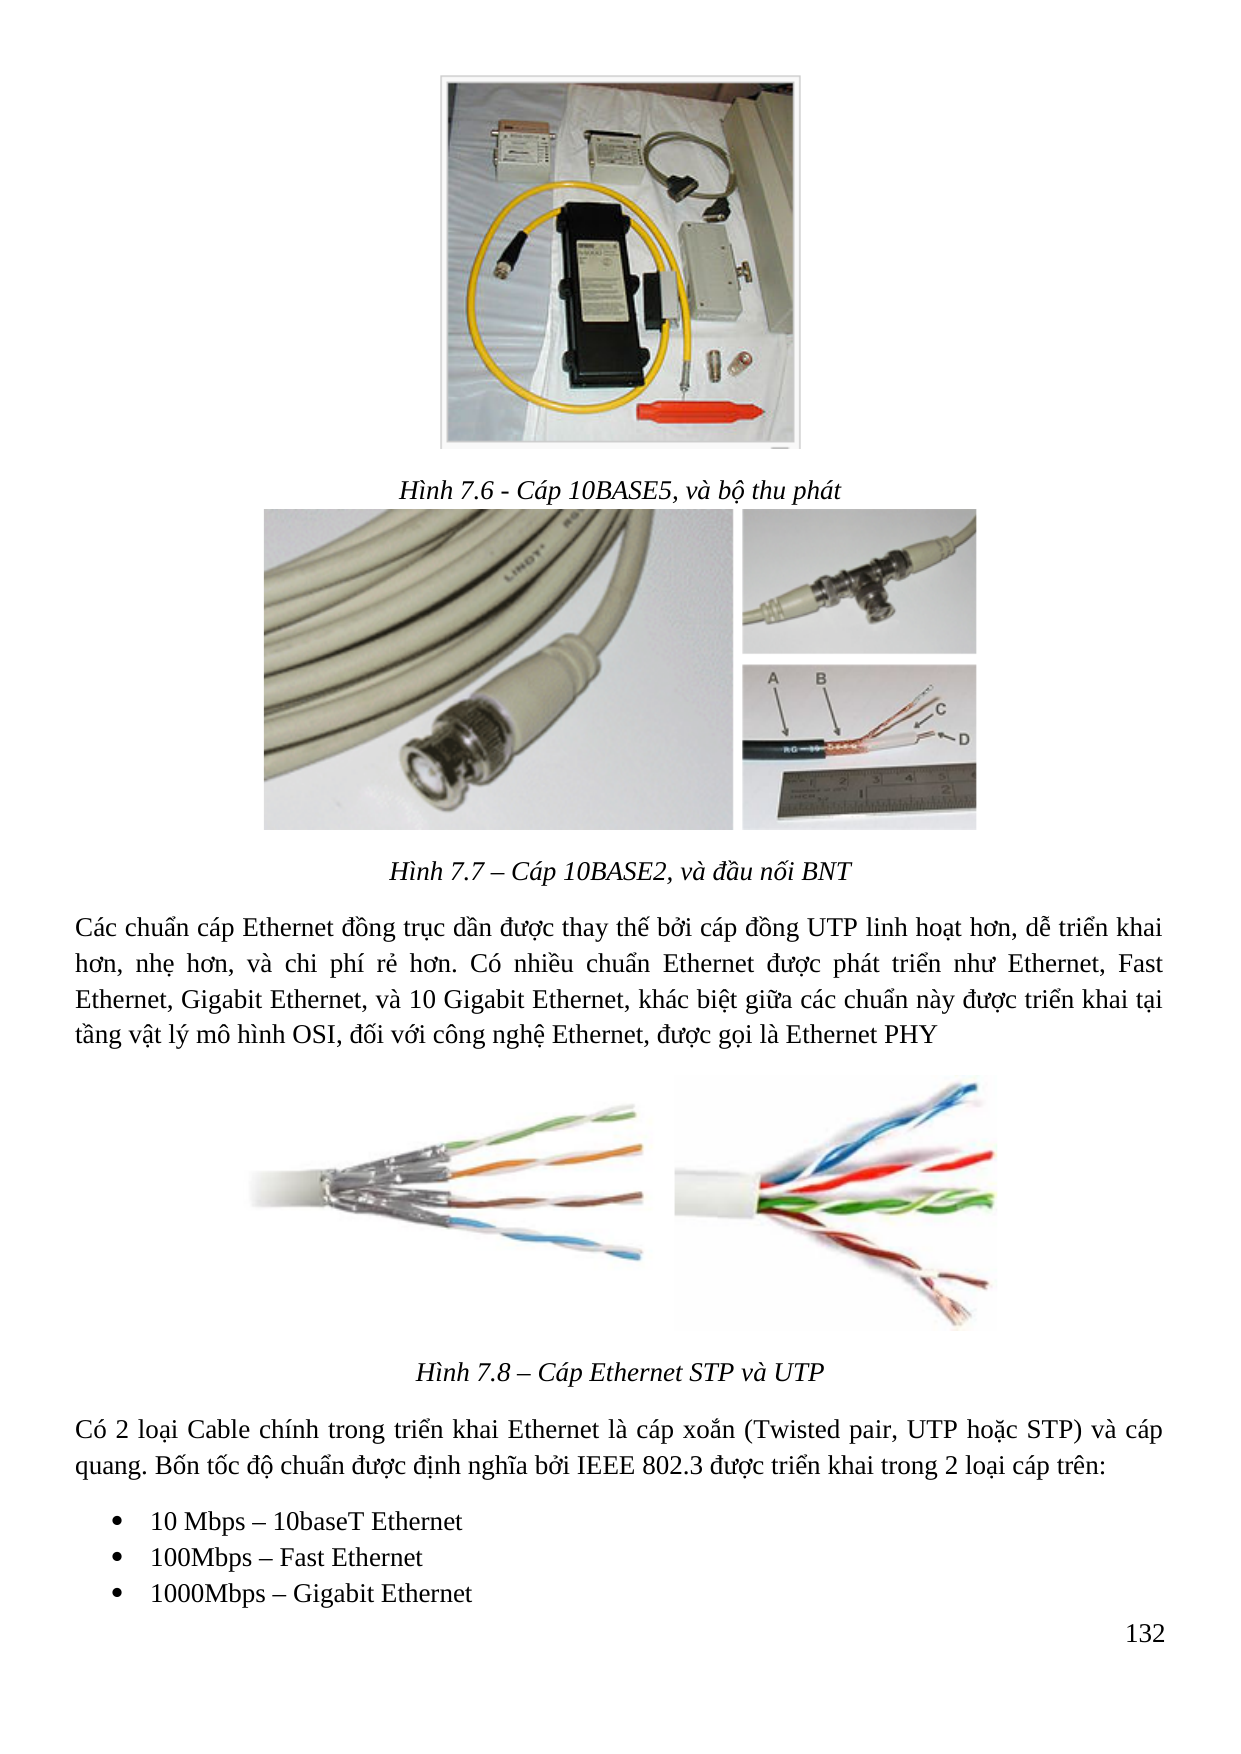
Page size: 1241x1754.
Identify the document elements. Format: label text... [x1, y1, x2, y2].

list 10 Mbps – 10baseT Ethernet [112, 1505, 1165, 1537]
list 100Mbps – Fast Ethernet [112, 1541, 1165, 1572]
picture [242, 1075, 998, 1331]
text Các chuẩn cáp Ethernet đồng trục dần được thay thế bởi cáp đồng UTP linh hoạt hơn, dễ triển khai hơn, nhẹ hơn, và chi phí rẻ hơn. Có nhiều chuẩn Ethernet được phát triển như Ethernet, Fast Ethernet, Gigabit Ethernet, và 10 Gigabit Ethernet, khác biệt giữa các chuẩn này được triển khai tại tầng vật lý mô hình OSI, đối với công nghệ Ethernet, được gọi là Ethernet PHY [75, 911, 1165, 1050]
text Hình 7.8 – Cáp Ethernet STP và UTP [75, 1356, 1165, 1388]
text Hình 7.7 – Cáp 10BASE2, và đầu nối BNT [75, 855, 1165, 886]
picture [439, 75, 801, 449]
picture [263, 509, 977, 830]
text Có 2 loại Cable chính trong triển khai Ethernet là cáp xoắn (Twisted pair, UTP hoặc STP) và cáp quang. Bốn tốc độ chuẩn được định nghĩa bởi IEEE 802.3 được triển khai trong 2 loại cáp trên: [75, 1413, 1165, 1480]
list 1000Mbps – Gigabit Ethernet [112, 1577, 1165, 1608]
